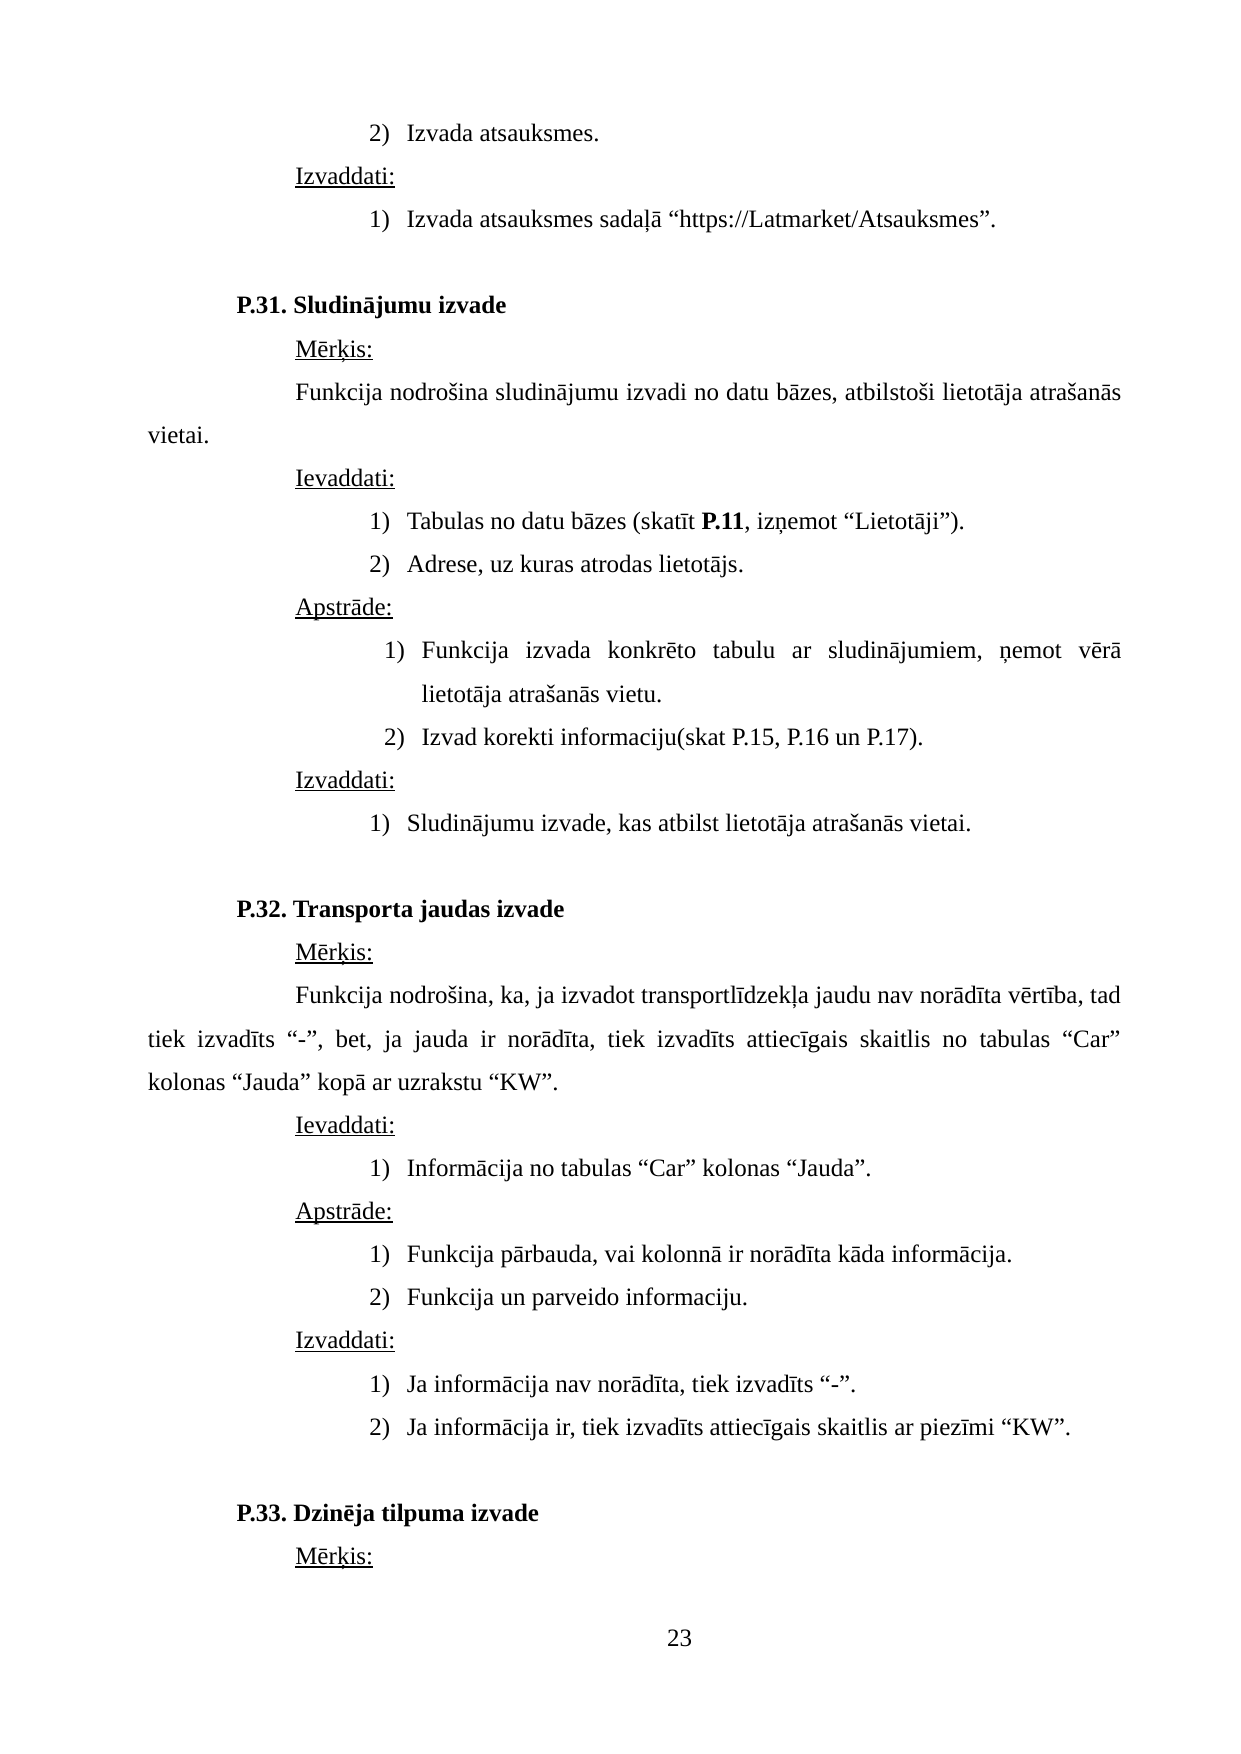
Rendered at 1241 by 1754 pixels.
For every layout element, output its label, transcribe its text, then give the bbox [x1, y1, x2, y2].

list Ja informācija ir, tiek izvadīts attiecīgais skaitlis ar piezīmi “KW”. [369, 1412, 1122, 1441]
list Izvad korekti informaciju(skat P.15, P.16 un P.17). [384, 722, 1122, 751]
list Izvada atsauksmes. [369, 118, 1122, 147]
list Funkcija un parveido informaciju. [369, 1282, 1122, 1311]
list Tabulas no datu bāzes (skatīt P.11, izņemot “Lietotāji”). [369, 506, 1122, 535]
text P.31. Sludinājumu izvade [148, 291, 1122, 319]
text Mērķis: [207, 937, 1122, 966]
text Izvaddati: [207, 161, 1122, 190]
text Funkcija nodrošina sludinājumu izvadi no datu bāzes, atbilstoši lietotāja atrašanās vietai. [148, 377, 1122, 449]
text Funkcija nodrošina, ka, ja izvadot transportlīdzekļa jaudu nav norādīta vērtība, tad tiek izvadīts “-”, bet, ja jauda ir norādīta, tiek izvadīts attiecīgais skaitlis no tabulas “Car” kolonas “Jauda” kopā ar uzrakstu “KW”. [148, 981, 1122, 1096]
text Apstrāde: [207, 1196, 1122, 1225]
text Ievaddati: [148, 1110, 1122, 1139]
text Ievaddati: [148, 463, 1122, 492]
text P.32. Transporta jaudas izvade [148, 894, 1122, 923]
text P.33. Dzinēja tilpuma izvade [148, 1498, 1122, 1527]
list Izvada atsauksmes sadaļā “https://Latmarket/Atsauksmes”. [369, 204, 1122, 233]
text Mērķis: [207, 1541, 1122, 1570]
text Mērķis: [207, 334, 1122, 362]
list Sludinājumu izvade, kas atbilst lietotāja atrašanās vietai. [369, 808, 1122, 837]
list Informācija no tabulas “Car” kolonas “Jauda”. [369, 1153, 1122, 1182]
list Ja informācija nav norādīta, tiek izvadīts “-”. [369, 1369, 1122, 1397]
list Funkcija izvada konkrēto tabulu ar sludinājumiem, ņemot vērā lietotāja atrašanās vietu. [384, 636, 1122, 707]
text Izvaddati: [207, 1326, 1122, 1354]
text Apstrāde: [207, 592, 1122, 621]
list Funkcija pārbauda, vai kolonnā ir norādīta kāda informācija. [369, 1239, 1122, 1268]
list Adrese, uz kuras atrodas lietotājs. [369, 549, 1122, 578]
text Izvaddati: [207, 765, 1122, 794]
